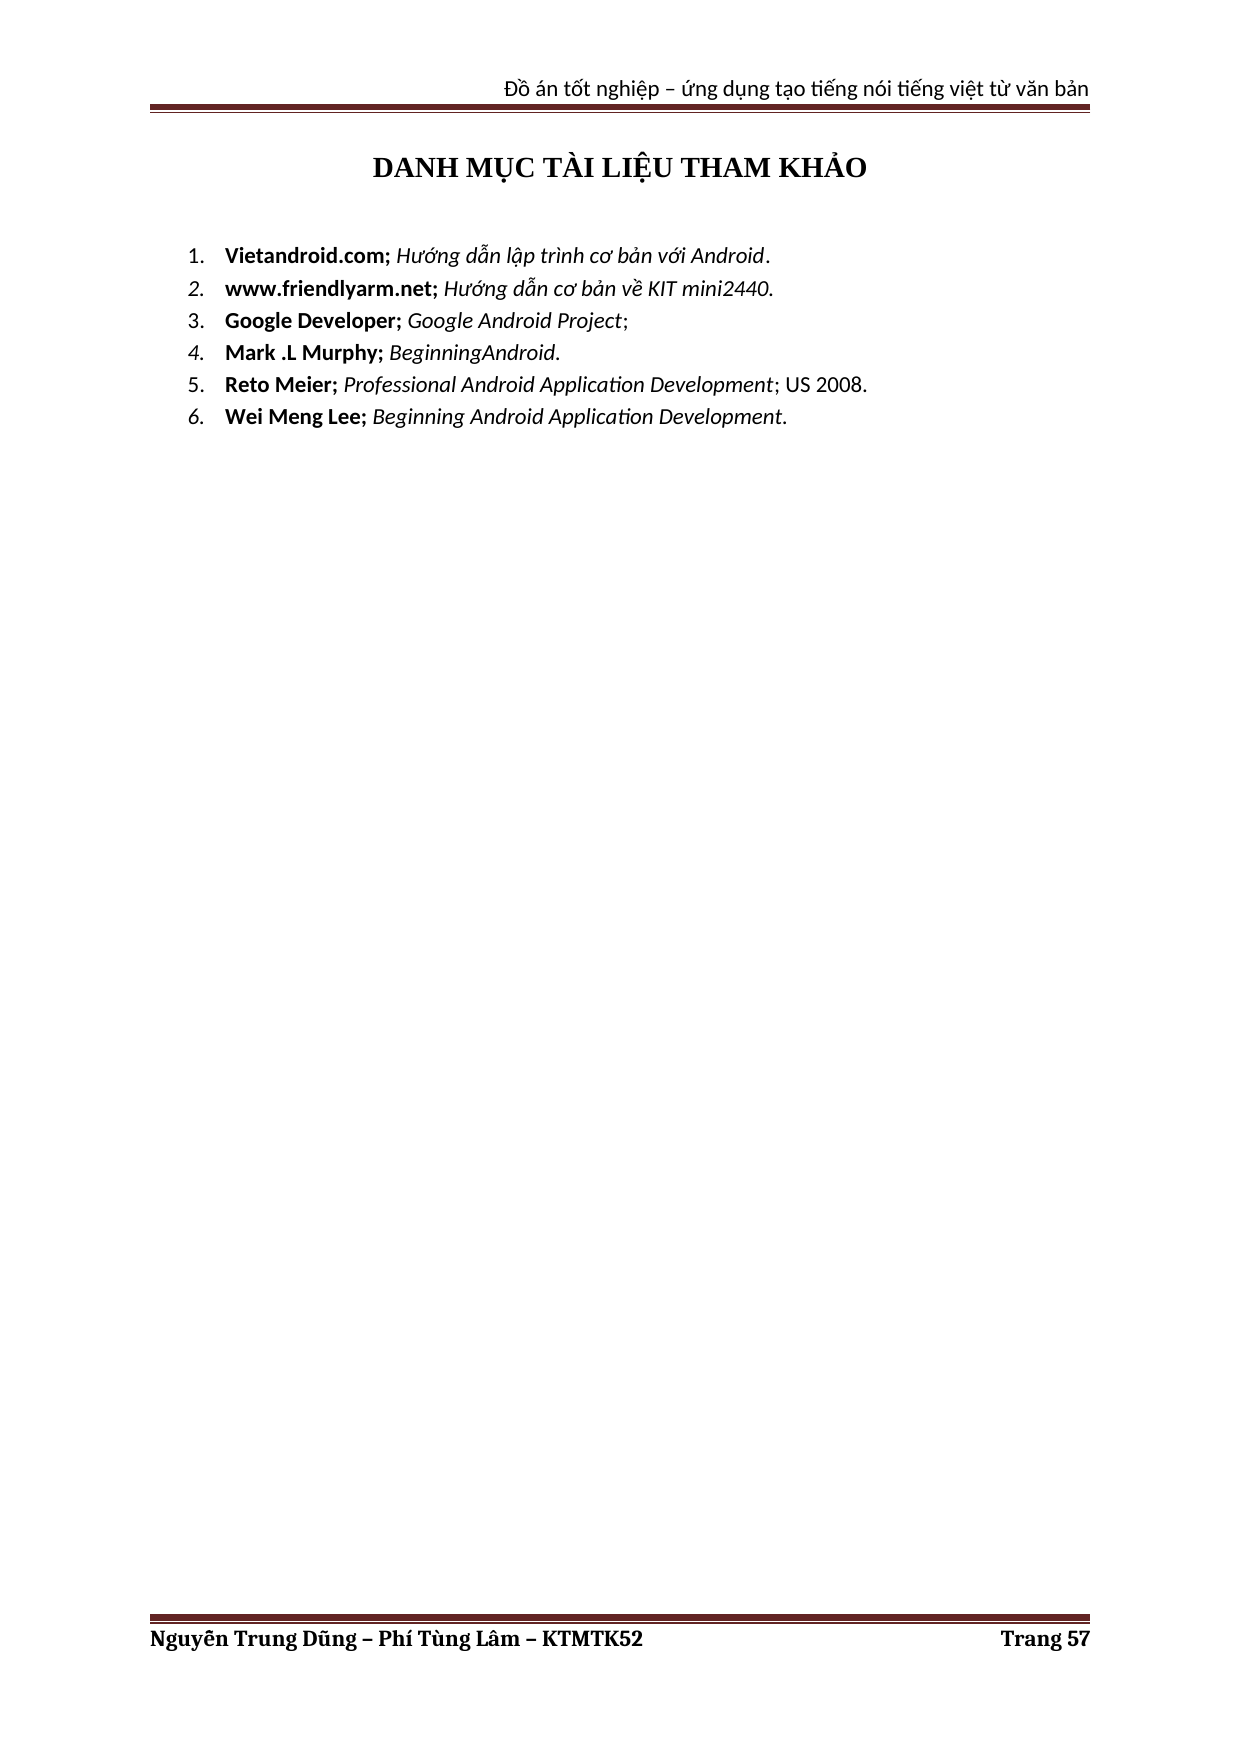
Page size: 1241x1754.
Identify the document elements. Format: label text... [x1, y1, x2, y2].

list www.friendlyarm.net; Hướng dẫn cơ bản về KIT mini2440. [187, 274, 1090, 302]
list Reto Meier; Professional Android Application Development; US 2008. [187, 370, 1090, 398]
list Mark .L Murphy; BeginningAndroid. [187, 338, 1090, 366]
list Vietandroid.com; Hướng dẫn lập trình cơ bản với Android. [187, 242, 1090, 269]
list Wei Meng Lee; Beginning Android Application Development. [187, 402, 1090, 431]
list Google Developer; Google Android Project; [187, 306, 1090, 334]
subtitle DANH MỤC TÀI LIỆU THAM KHẢO [150, 150, 1090, 183]
